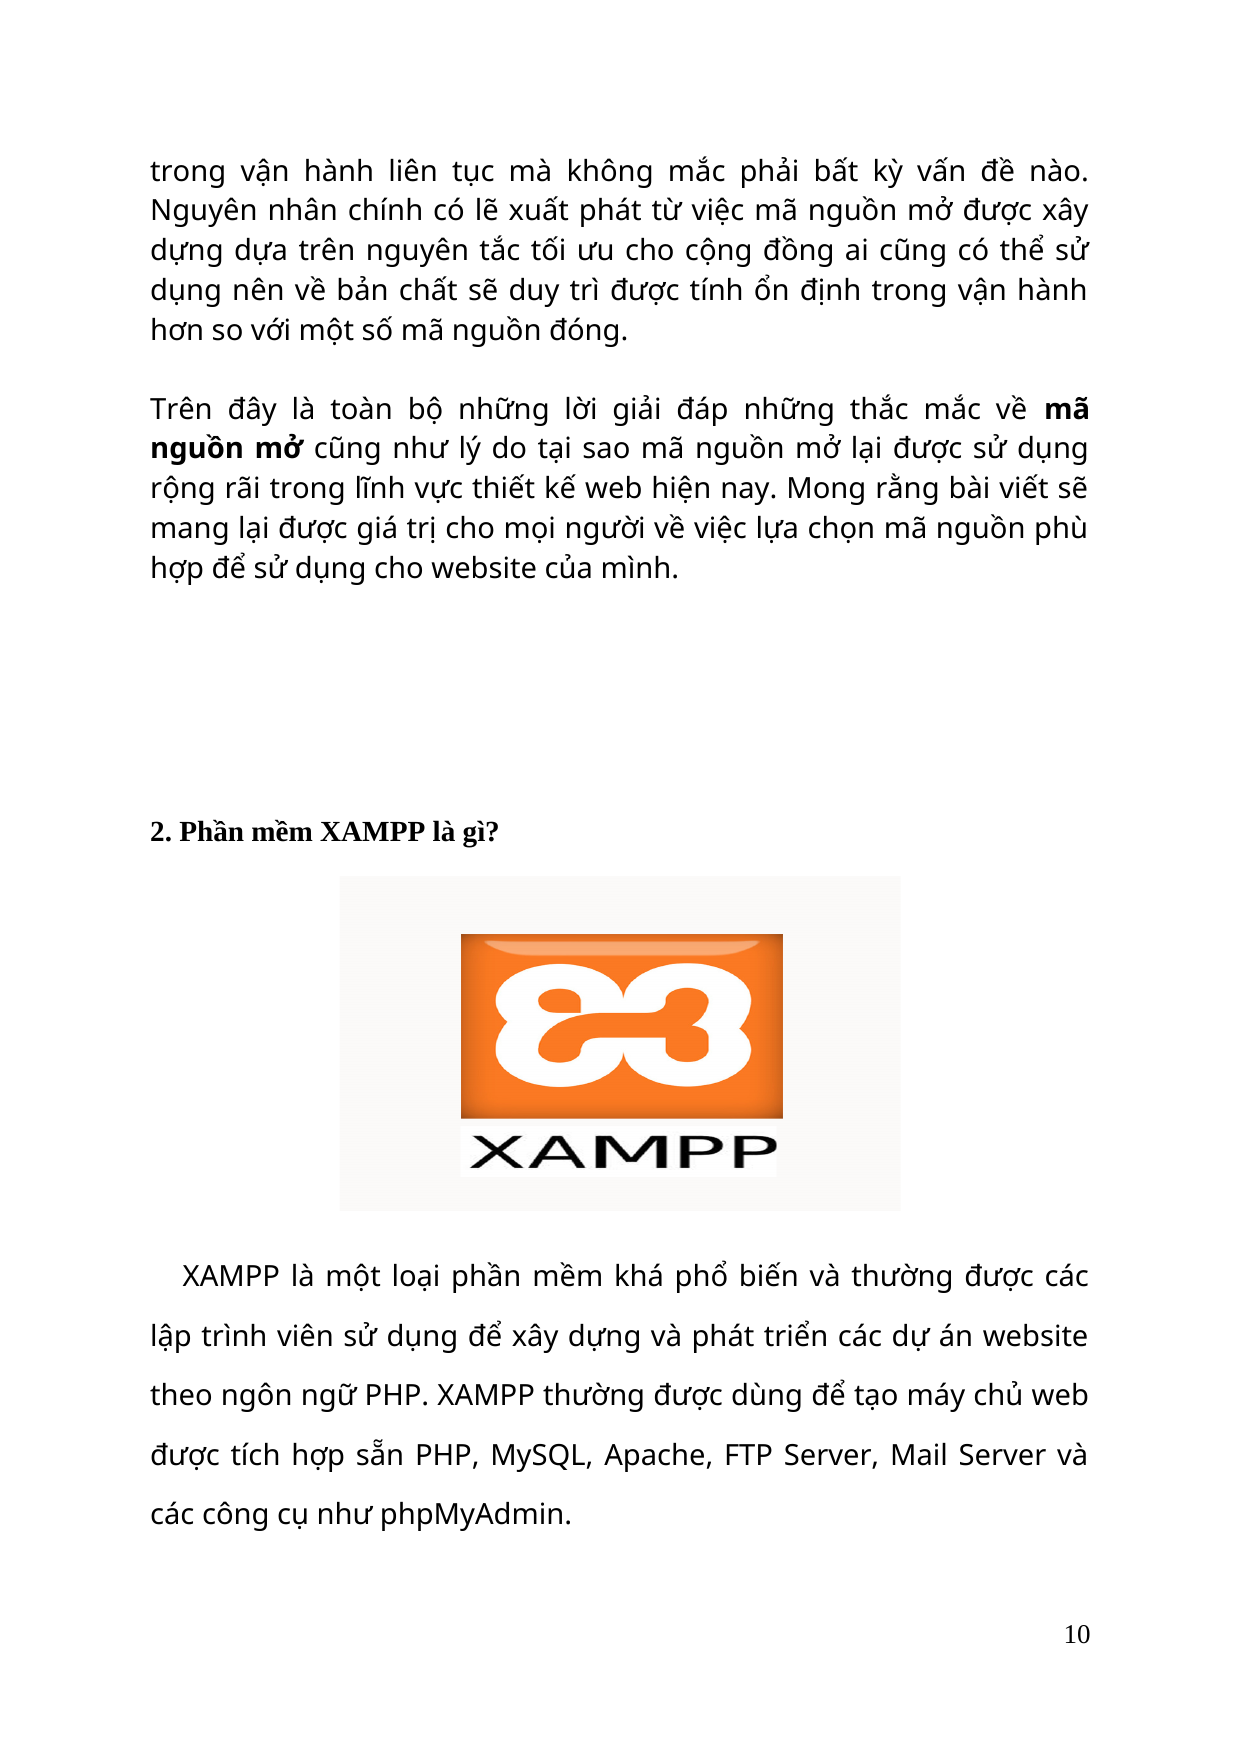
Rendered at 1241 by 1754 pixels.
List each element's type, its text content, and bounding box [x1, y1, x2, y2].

subtitle 2. Phần mềm XAMPP là gì? [150, 814, 1090, 848]
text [150, 150, 1090, 348]
text Trên đây là toàn bộ những lời giải đáp những thắc mắc về mã nguồn mở cũng như lý do tại sao mã nguồn mở lại được sử dụng rộng rãi trong lĩnh vực thiết kế web hiện nay. Mong rằng bài viết sẽ mang lại được giá trị cho mọi người về việc lựa chọn mã nguồn phù hợp để sử dụng cho website của mình. [150, 388, 1090, 587]
text XAMPP là một loại phần mềm khá phổ biến và thường được các lập trình viên sử dụng để xây dựng và phát triển các dự án website theo ngôn ngữ PHP. XAMPP thường được dùng để tạo máy chủ web được tích hợp sẵn PHP, MySQL, Apache, FTP Server, Mail Server và các công cụ như phpMyAdmin. [150, 1255, 1090, 1533]
picture [339, 876, 901, 1211]
